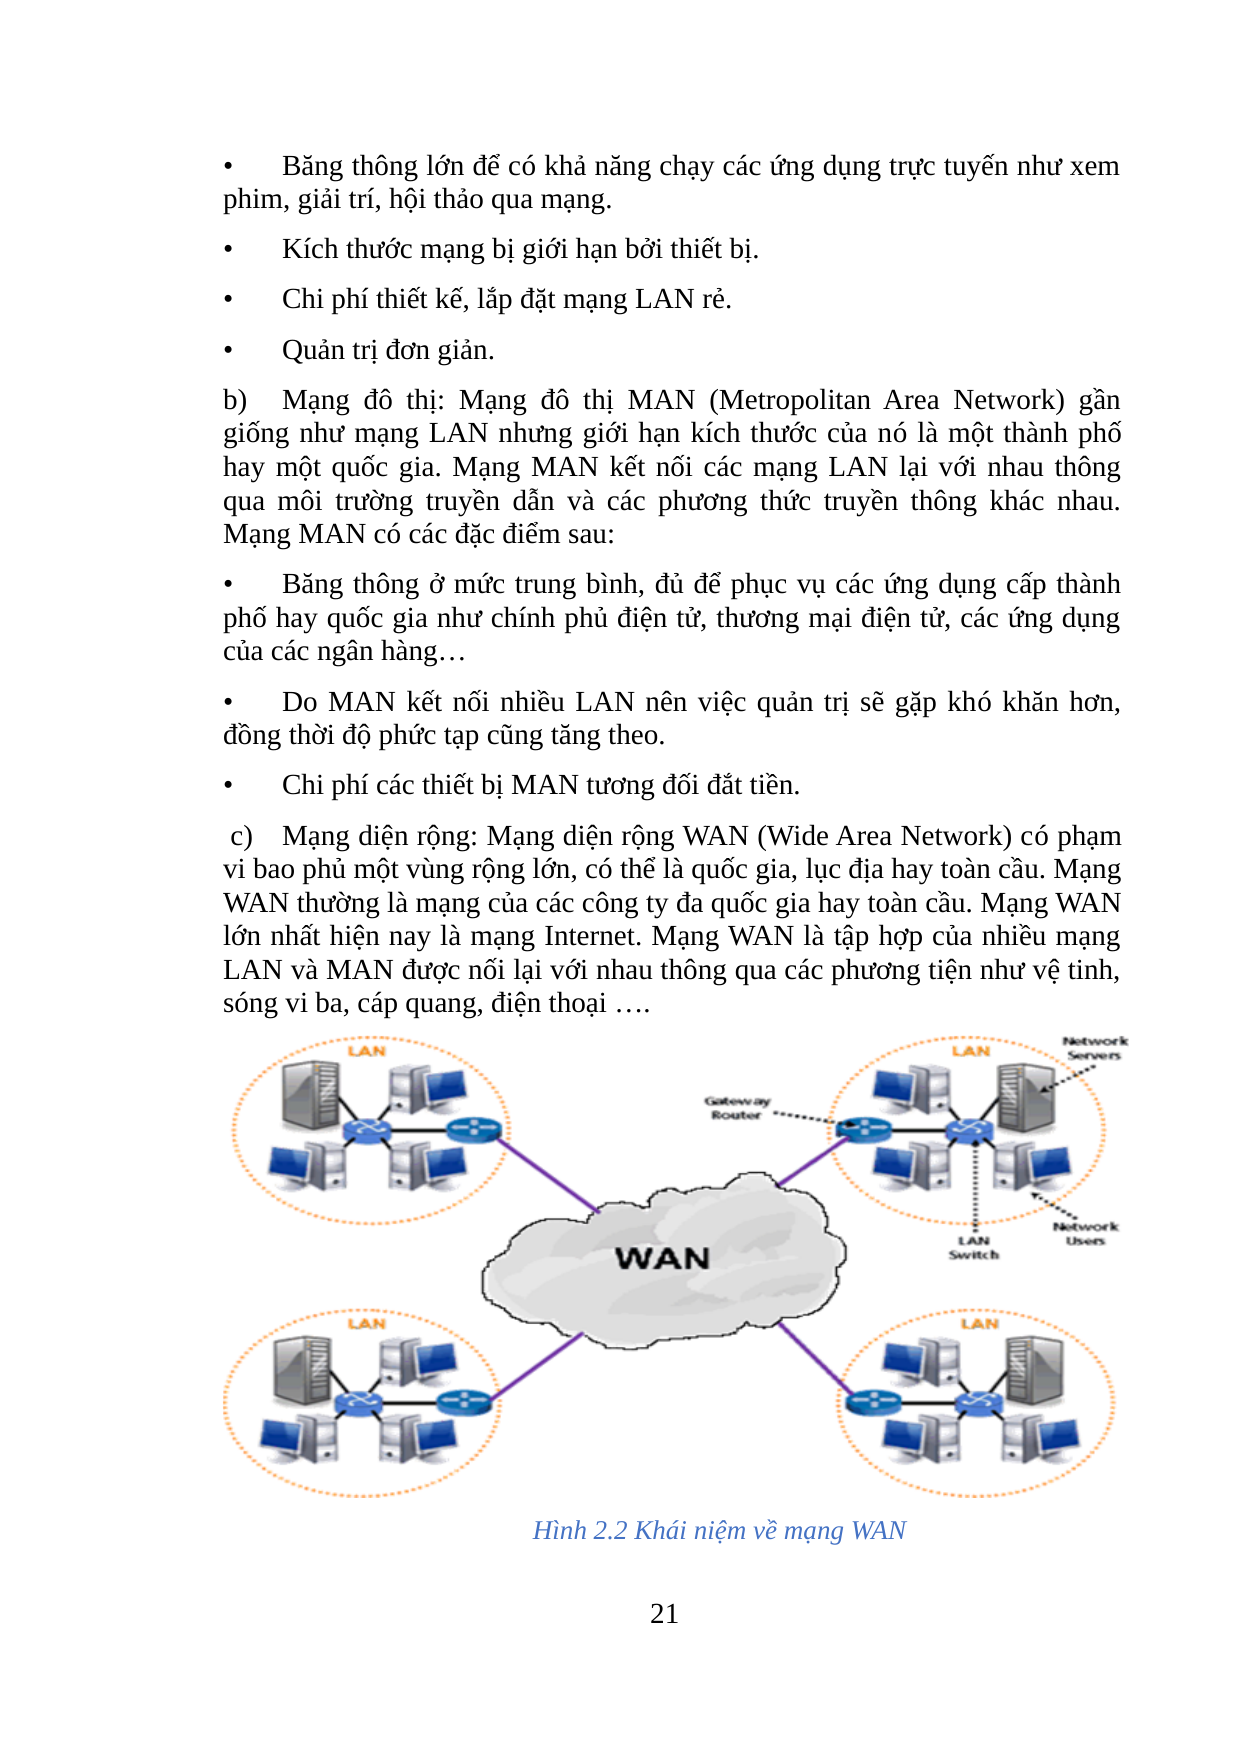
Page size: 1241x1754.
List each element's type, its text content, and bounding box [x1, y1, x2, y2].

text • Băng thông ở mức trung bình, đủ để phục vụ các ứng dụng cấp thành phố hay quốc gia như chính phủ điện tử, thương mại điện tử, các ứng dụng của các ngân hàng… [223, 566, 1122, 667]
picture [222, 1035, 1129, 1498]
text • Chi phí các thiết bị MAN tương đối đắt tiền. [223, 767, 1122, 801]
text • Quản trị đơn giản. [223, 332, 1122, 365]
text • Do MAN kết nối nhiều LAN nên việc quản trị sẽ gặp khó khăn hơn, đồng thời độ phức tạp cũng tăng theo. [223, 684, 1122, 751]
text • Băng thông lớn để có khả năng chạy các ứng dụng trực tuyến như xem phim, giải trí, hội thảo qua mạng. [223, 148, 1122, 215]
text • Kích thước mạng bị giới hạn bởi thiết bị. [223, 231, 1122, 265]
text c) Mạng diện rộng: Mạng diện rộng WAN (Wide Area Network) có phạm vi bao phủ một vùng rộng lớn, có thể là quốc gia, lục địa hay toàn cầu. Mạng WAN thường là mạng của các công ty đa quốc gia hay toàn cầu. Mạng WAN lớn nhất hiện nay là mạng Internet. Mạng WAN là tập hợp của nhiều mạng LAN và MAN được nối lại với nhau thông qua các phương tiện như vệ tinh, sóng vi ba, cáp quang, điện thoại …. [223, 818, 1122, 1019]
text • Chi phí thiết kế, lắp đặt mạng LAN rẻ. [223, 282, 1122, 315]
text b) Mạng đô thị: Mạng đô thị MAN (Metropolitan Area Network) gần giống như mạng LAN nhưng giới hạn kích thước của nó là một thành phố hay một quốc gia. Mạng MAN kết nối các mạng LAN lại với nhau thông qua môi trường truyền dẫn và các phương thức truyền thông khác nhau. Mạng MAN có các đặc điểm sau: [223, 382, 1122, 550]
text Hình 2.2 Khái niệm về mạng WAN [319, 1514, 1122, 1545]
